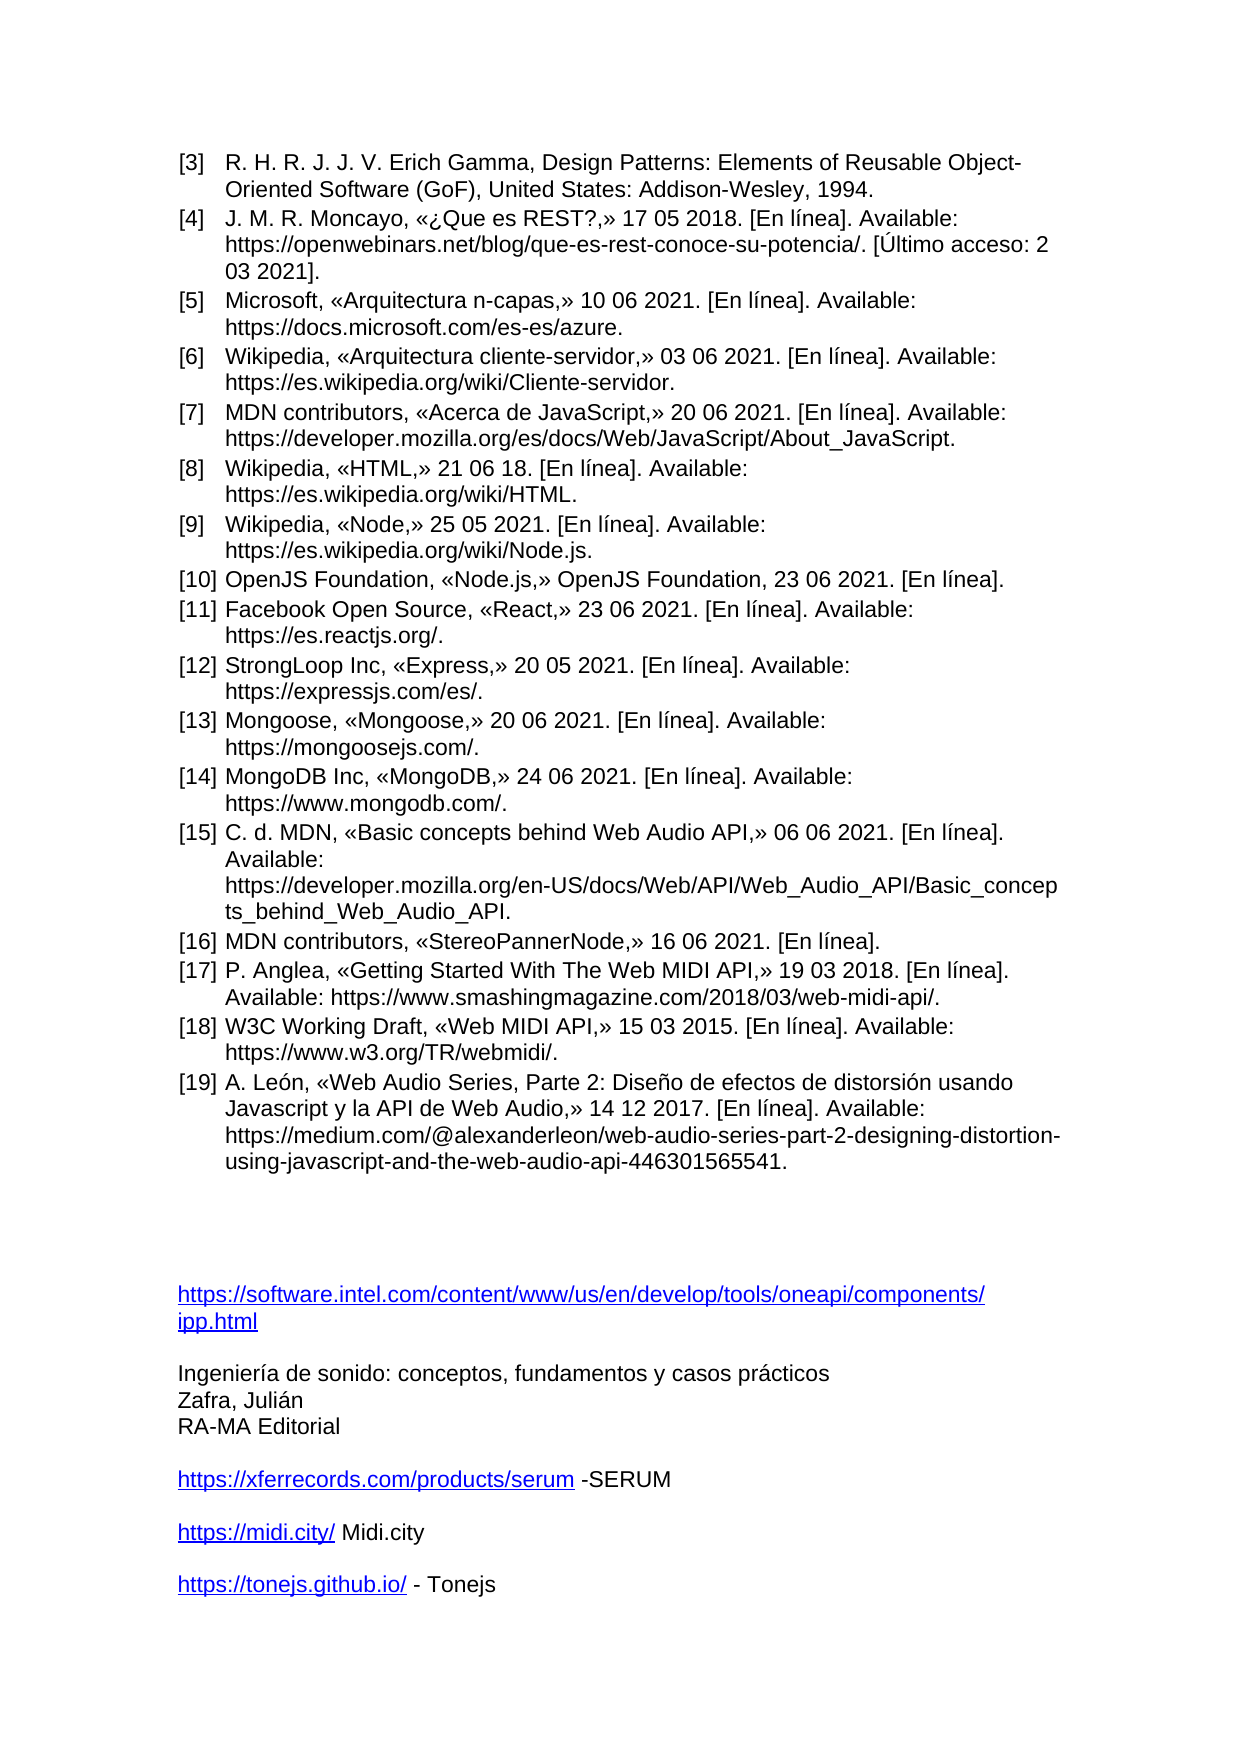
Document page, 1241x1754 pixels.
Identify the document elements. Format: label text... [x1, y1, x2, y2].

text Ingeniería de sonido: conceptos, fundamentos y casos prácticos [177, 1360, 1063, 1387]
text https://midi.city/ Midi.city [177, 1518, 1063, 1545]
text Zafra, Julián [177, 1387, 1063, 1413]
text RA-MA Editorial [177, 1413, 1063, 1439]
text https://tonejs.github.io/ - Tonejs [177, 1571, 1063, 1597]
text https://software.intel.com/content/www/us/en/develop/tools/oneapi/components/ipp.html [177, 1281, 1063, 1334]
text https://xferrecords.com/products/serum -SERUM [177, 1466, 1063, 1492]
